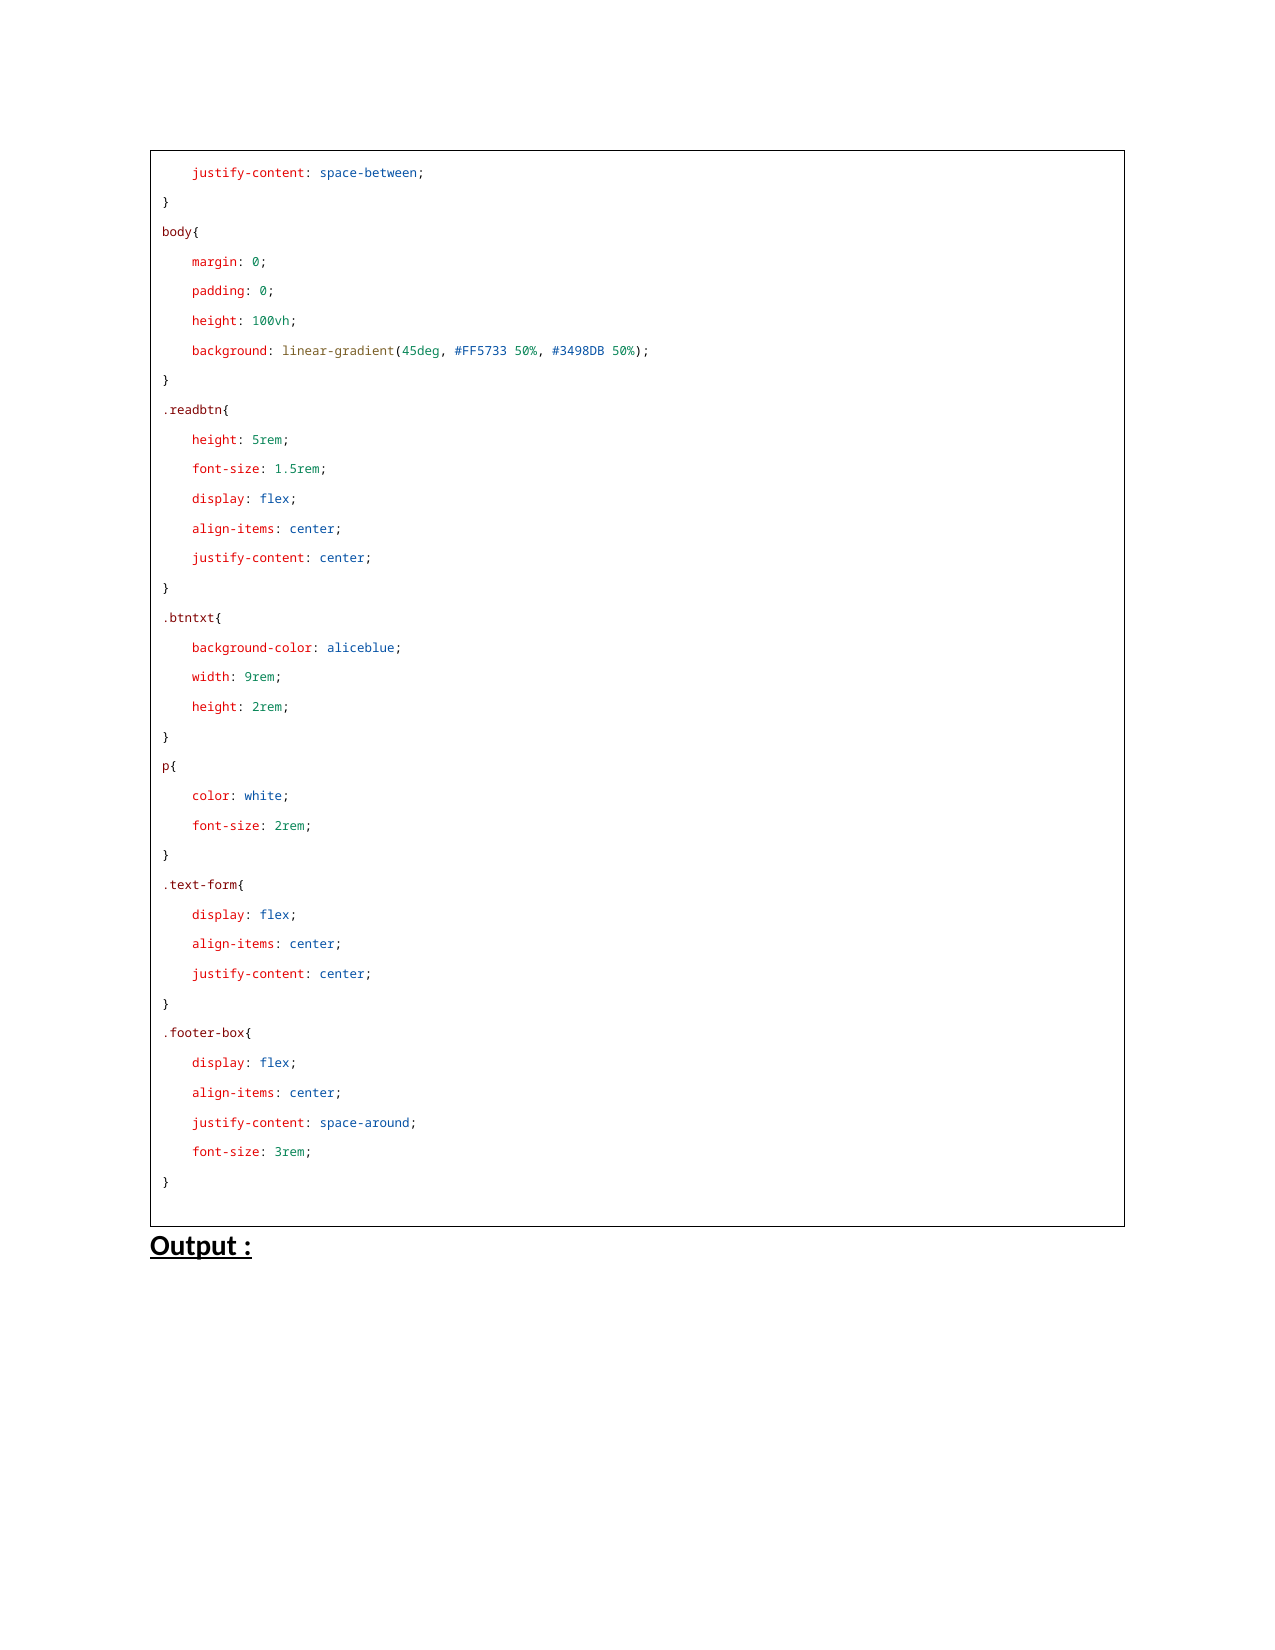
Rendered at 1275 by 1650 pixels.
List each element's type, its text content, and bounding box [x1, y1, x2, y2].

text Output : [150, 1227, 1125, 1262]
